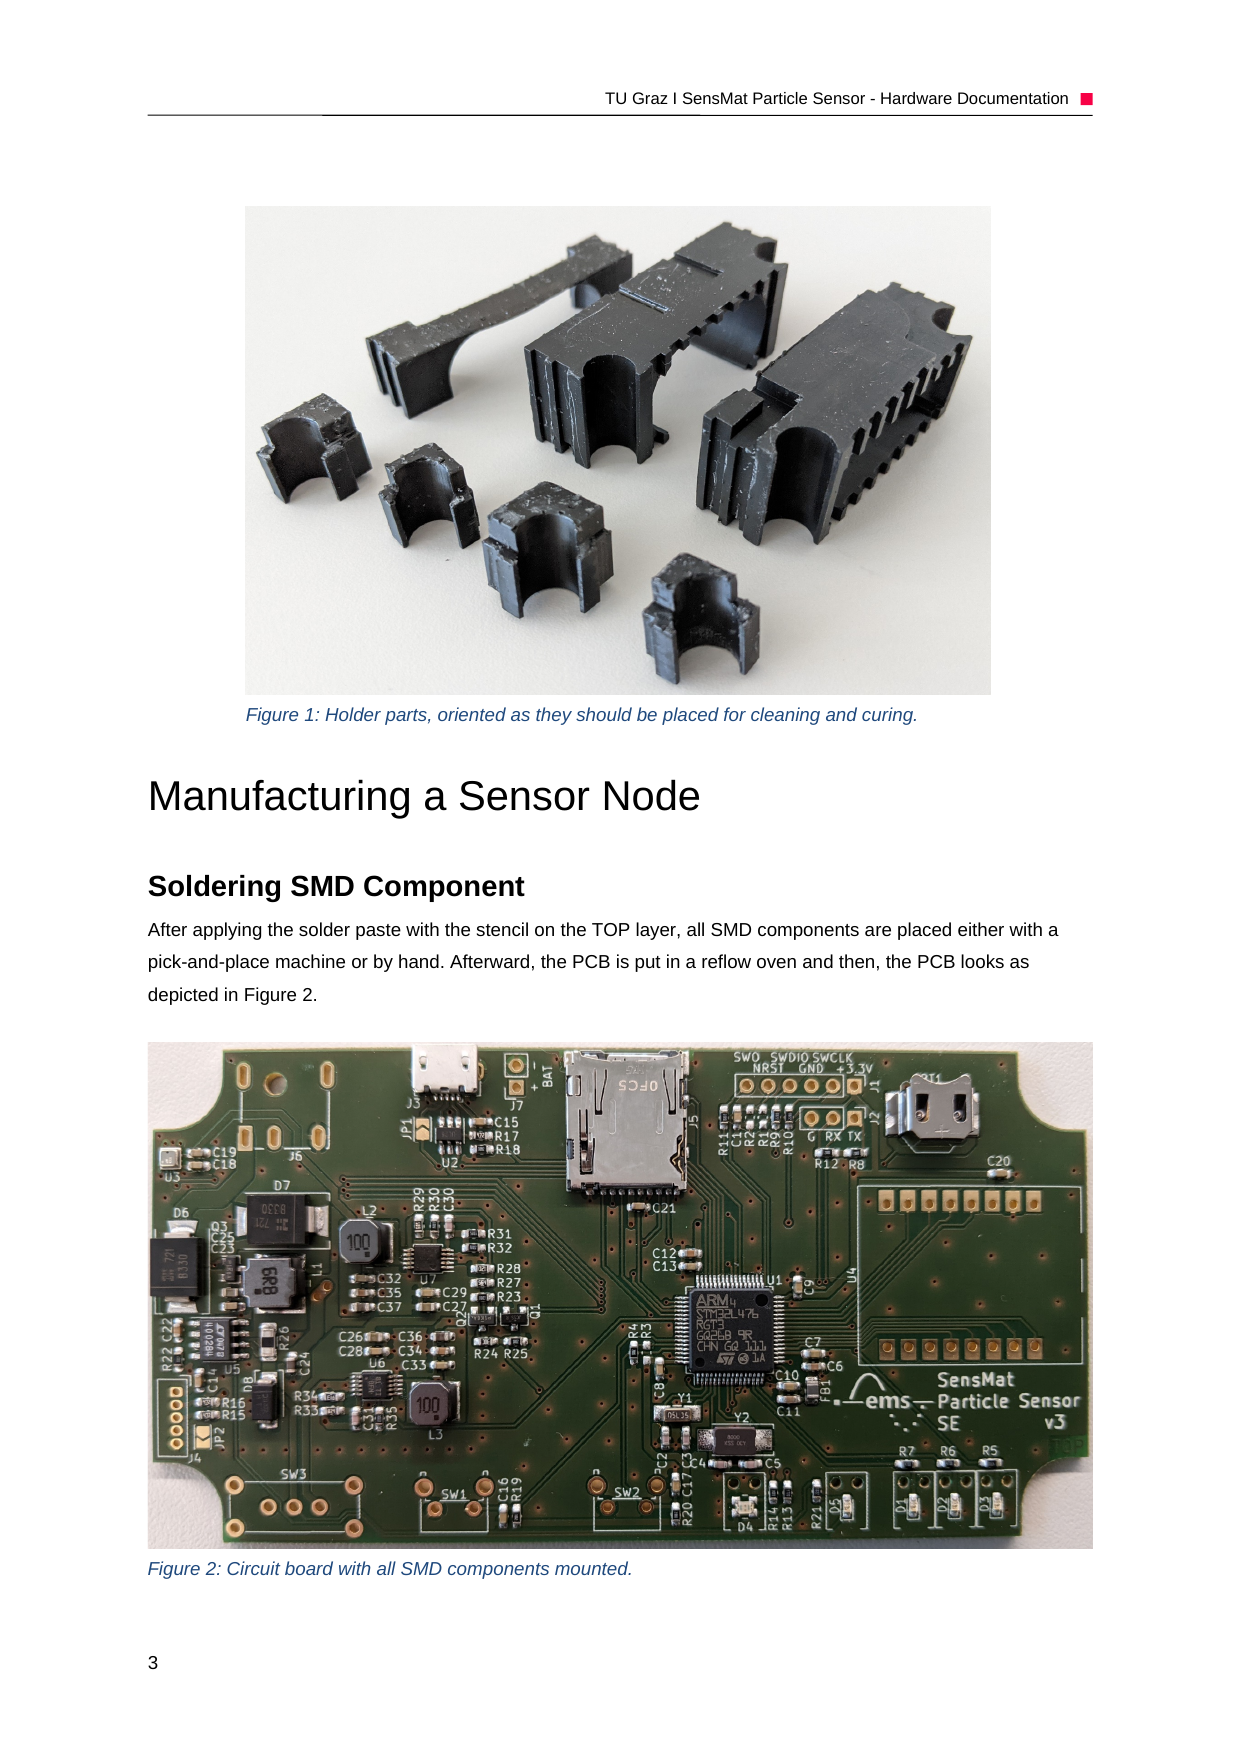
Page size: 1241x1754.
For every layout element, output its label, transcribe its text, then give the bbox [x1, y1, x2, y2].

text After applying the solder paste with the stencil on the TOP layer, all SMD components are placed either with a pick-and-place machine or by hand. Afterward, the PCB is put in a reflow oven and then, the PCB looks as depicted in Figure 2. [148, 919, 1092, 1005]
picture [149, 1042, 1093, 1549]
text Soldering SMD Component [148, 868, 1092, 902]
picture [245, 206, 991, 695]
